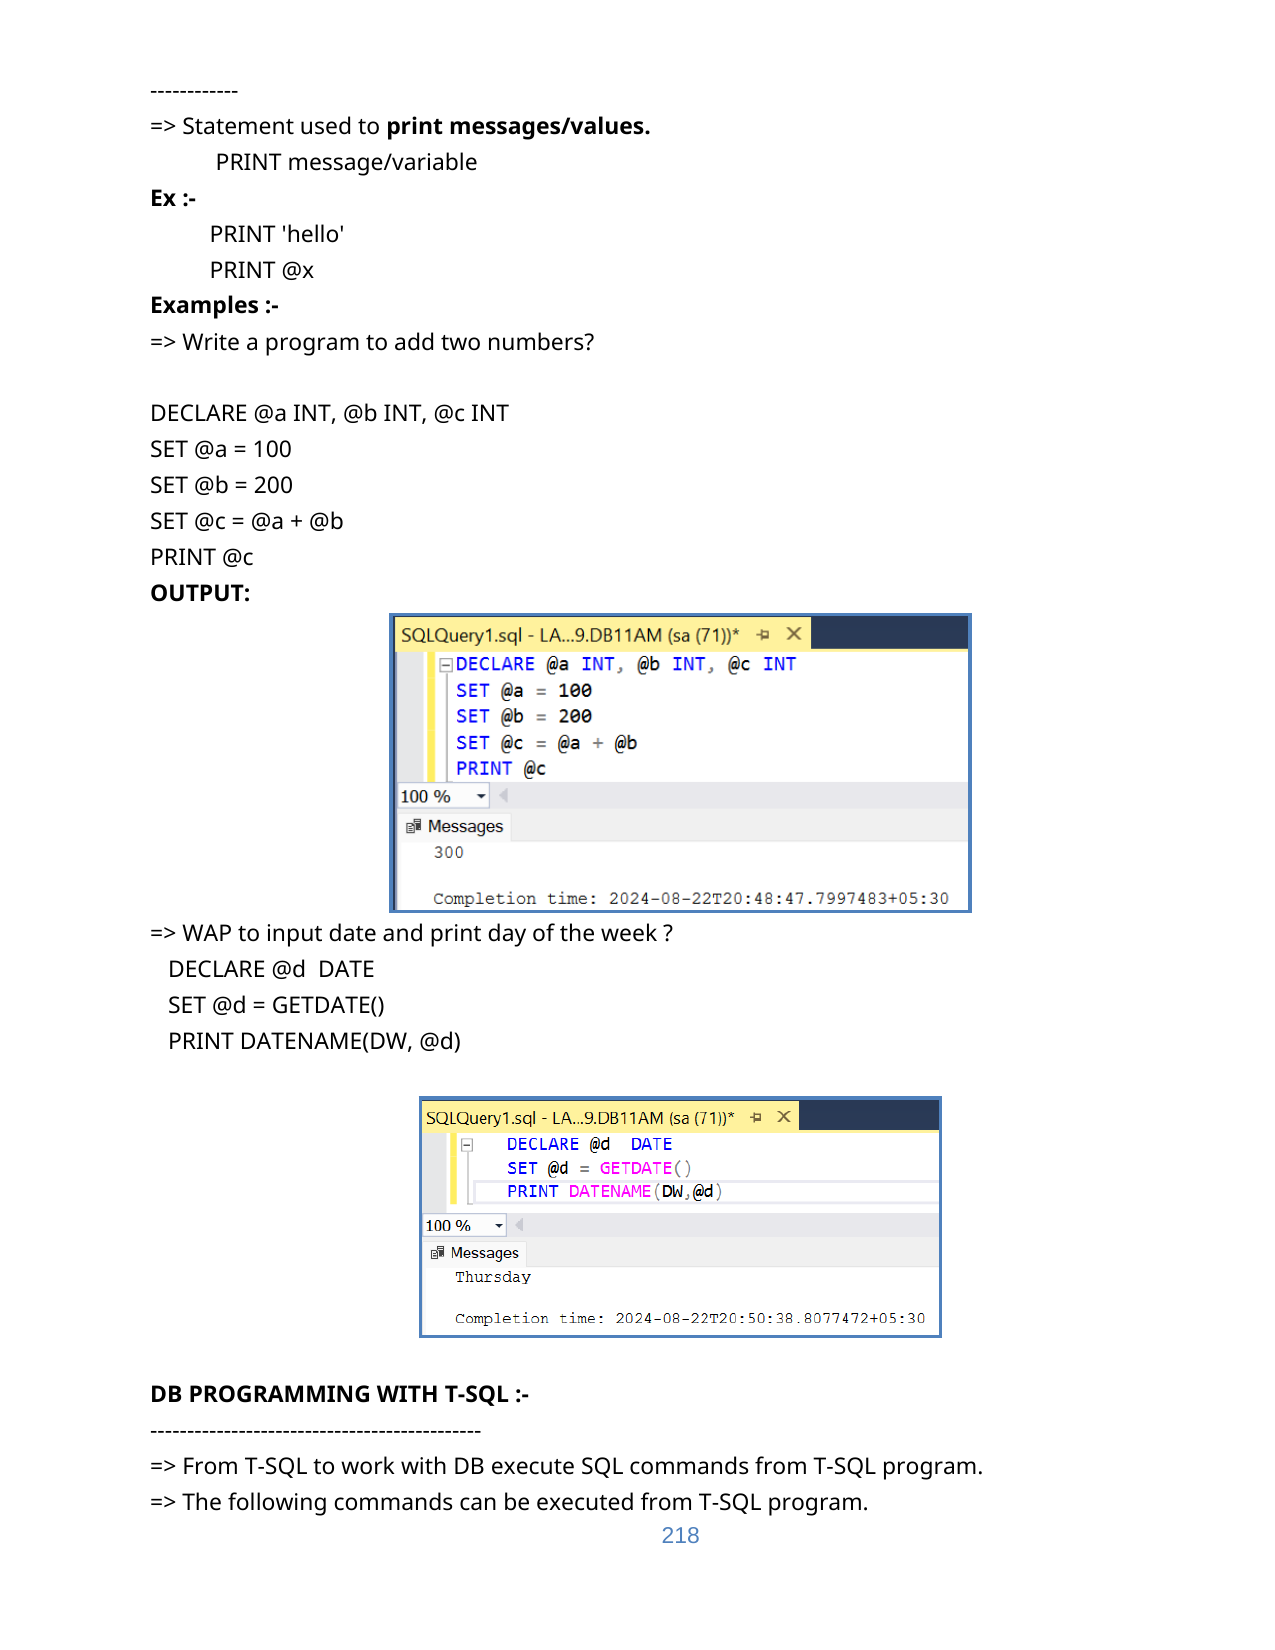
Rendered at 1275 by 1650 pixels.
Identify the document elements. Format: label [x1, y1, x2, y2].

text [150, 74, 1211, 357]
picture [393, 616, 968, 910]
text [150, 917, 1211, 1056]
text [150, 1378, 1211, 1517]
picture [422, 1100, 939, 1335]
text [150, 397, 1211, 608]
